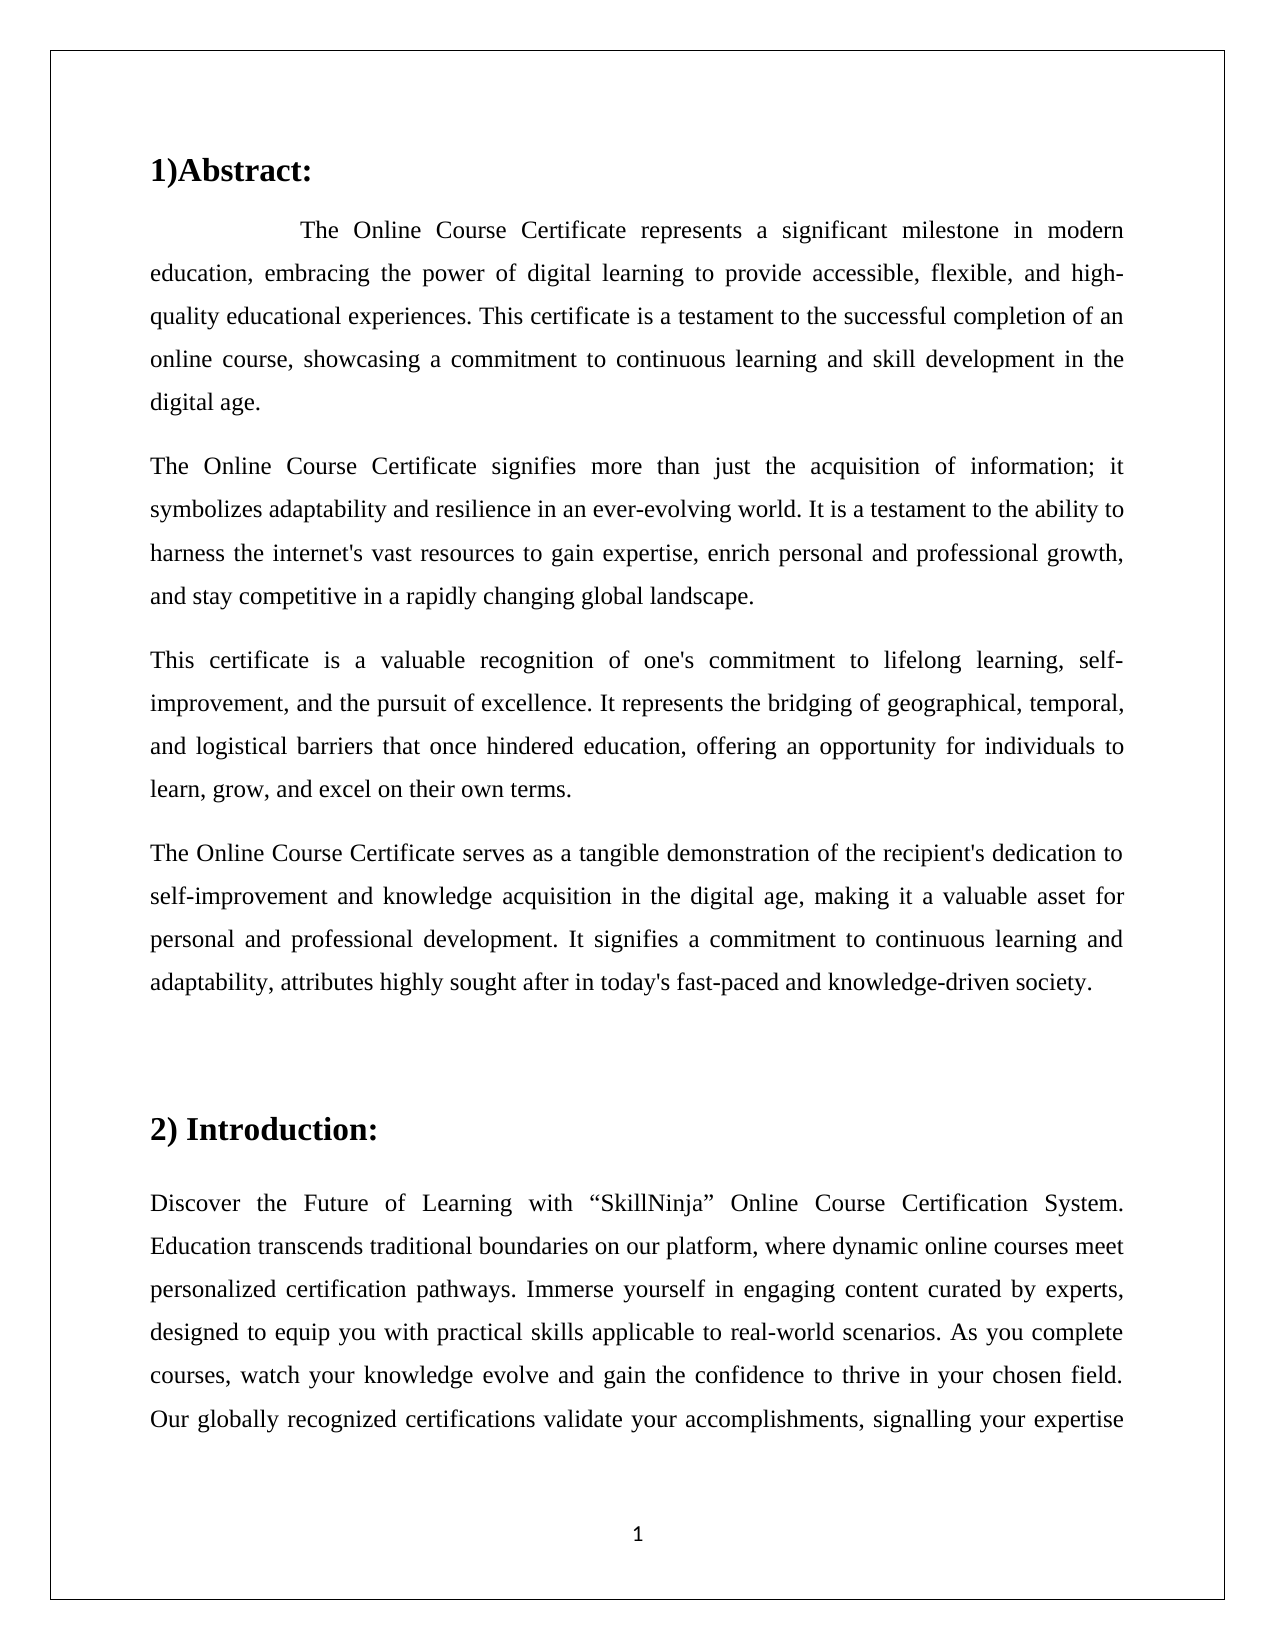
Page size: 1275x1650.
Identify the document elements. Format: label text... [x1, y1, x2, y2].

text The Online Course Certificate serves as a tangible demonstration of the recipient's dedication to self-improvement and knowledge acquisition in the digital age, making it a valuable asset for personal and professional development. It signifies a commitment to continuous learning and adaptability, attributes highly sought after in today's fast-paced and knowledge-driven society. [150, 838, 1125, 996]
text The Online Course Certificate represents a significant milestone in modern education, embracing the power of digital learning to provide accessible, flexible, and high-quality educational experiences. This certificate is a testament to the successful completion of an online course, showcasing a commitment to continuous learning and skill development in the digital age. [150, 215, 1125, 416]
text 1)Abstract: [150, 150, 1125, 188]
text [150, 1188, 1125, 1432]
text This certificate is a valuable recognition of one's commitment to lifelong learning, self-improvement, and the pursuit of excellence. It represents the bridging of geographical, temporal, and logistical barriers that once hindered education, offering an opportunity for individuals to learn, grow, and excel on their own terms. [150, 645, 1125, 803]
text The Online Course Certificate signifies more than just the acquisition of information; it symbolizes adaptability and resilience in an ever-evolving world. It is a testament to the ability to harness the internet's vast resources to gain expertise, enrich personal and professional growth, and stay competitive in a rapidly changing global landscape. [150, 451, 1125, 609]
text 2) Introduction: [150, 1110, 1125, 1148]
